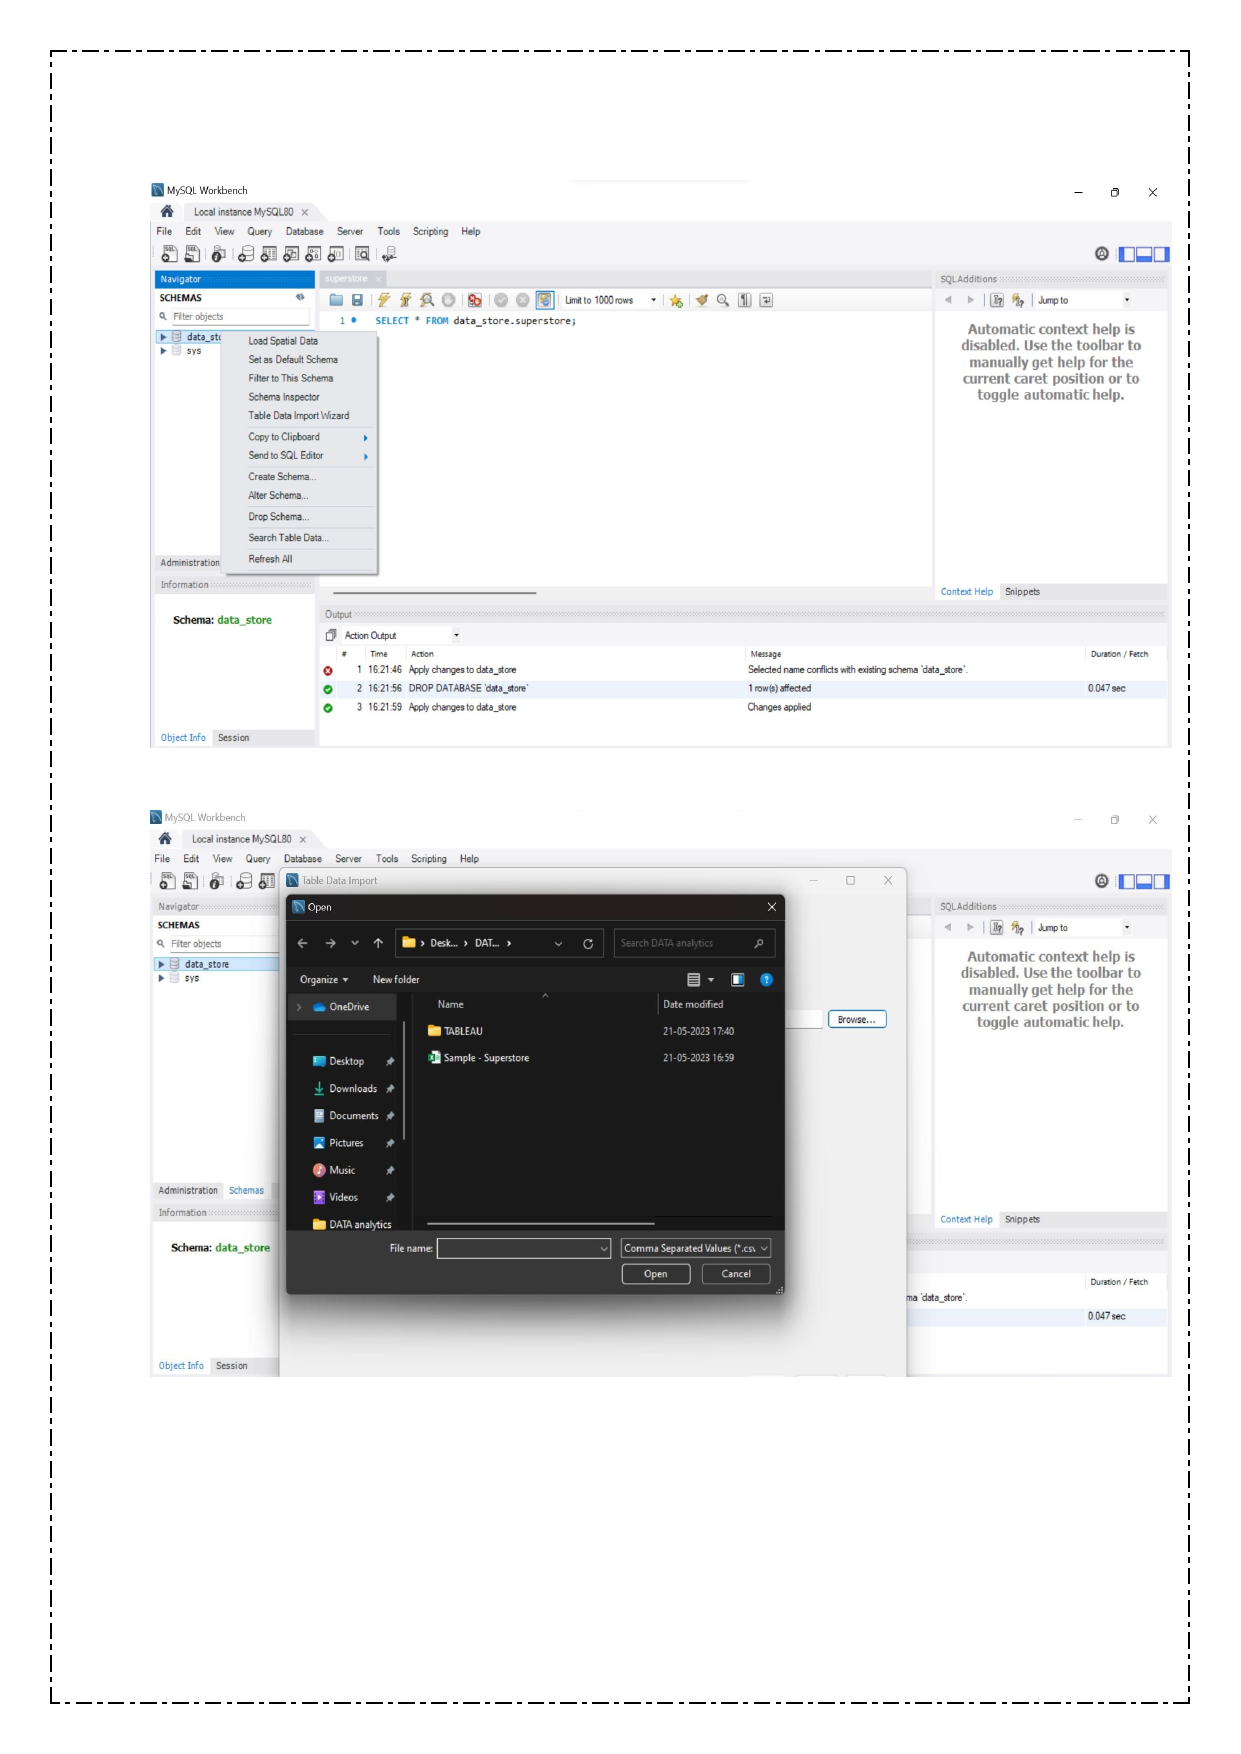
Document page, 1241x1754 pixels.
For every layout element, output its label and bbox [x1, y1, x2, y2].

picture [150, 810, 1172, 1377]
picture [150, 180, 1172, 748]
